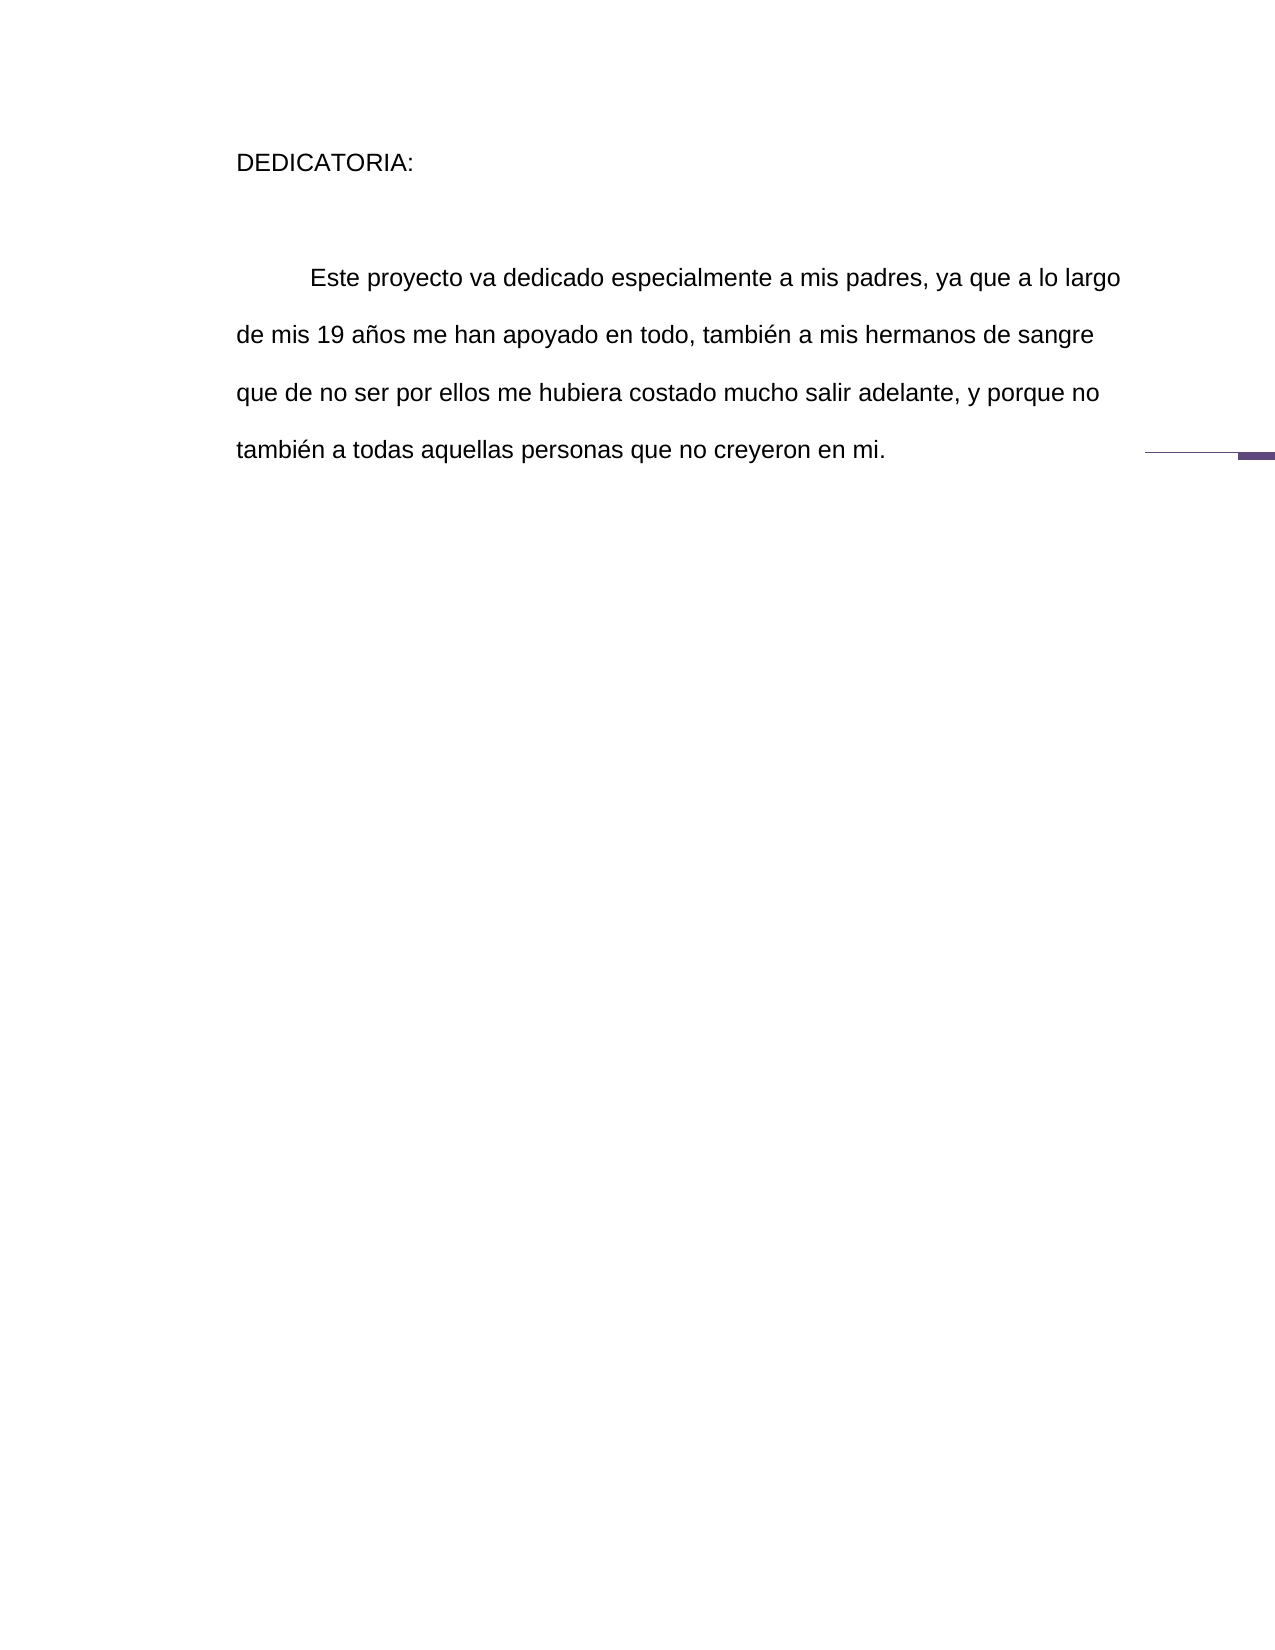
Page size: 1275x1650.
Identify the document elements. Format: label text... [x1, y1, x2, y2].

text DEDICATORIA: [236, 148, 1127, 176]
text Este proyecto va dedicado especialmente a mis padres, ya que a lo largo de mis 19 años me han apoyado en todo, también a mis hermanos de sangre que de no ser por ellos me hubiera costado mucho salir adelante, y porque no también a todas aquellas personas que no creyeron en mi. [236, 263, 1127, 464]
